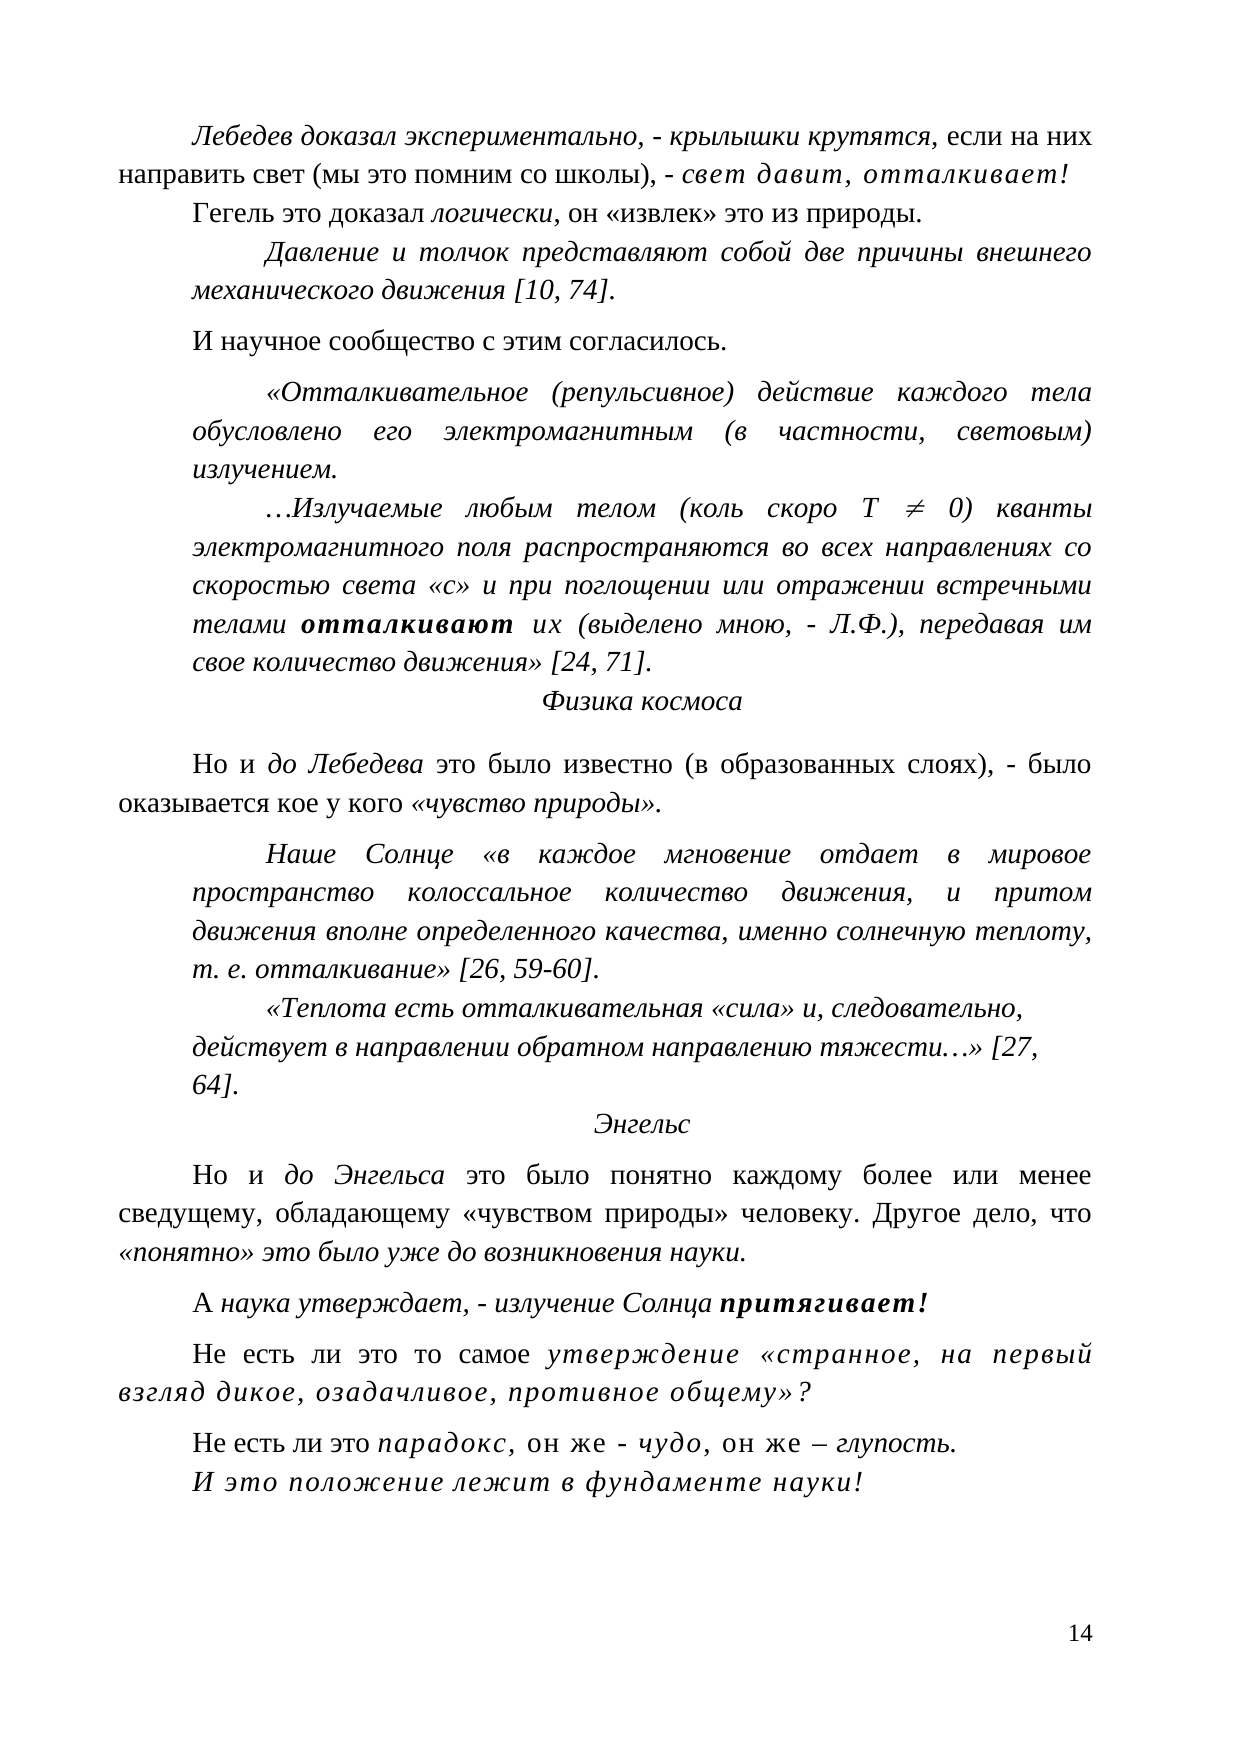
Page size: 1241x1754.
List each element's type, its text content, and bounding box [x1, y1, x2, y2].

text И это положение лежит в фундаменте науки! [118, 1464, 1092, 1498]
text …Излучаемые любым телом (коль скоро Т 0) кванты электромагнитного поля распространяются во всех направлениях со скоростью света «с» и при поглощении или отражении встречными телами отталкивают их (выделено мною, - Л.Ф.), передавая им свое количество движения» [24, 71]. [192, 490, 1092, 678]
text Лебедев доказал экспериментально, - крылышки крутятся, если на них направить свет (мы это помним со школы), - свет давит, отталкивает! [118, 118, 1092, 190]
text Не есть ли это парадокс, он же - чудо, он же – глупость. [118, 1426, 1092, 1459]
text Физика космоса [192, 683, 1092, 716]
text Давление и толчок представляют собой две причины внешнего механического движения [10, 74]. [192, 234, 1092, 306]
text Но и до Лебедева это было известно (в образованных слоях), - было оказывается кое у кого «чувство природы». [118, 746, 1092, 818]
text А наука утверждает, - излучение Солнца притягивает! [118, 1285, 1092, 1318]
text Наше Солнце «в каждое мгновение отдает в мировое пространство колоссальное количество движения, и притом движения вполне определенного качества, именно солнечную теплоту, т. е. отталкивание» [26, 59-60]. [192, 836, 1092, 985]
text Гегель это доказал логически, он «извлек» это из природы. [118, 195, 1092, 229]
text Но и до Энгельса это было понятно каждому более или менее сведущему, обладающему «чувством природы» человеку. Другое дело, что «понятно» это было уже до возникновения науки. [118, 1157, 1092, 1267]
text И научное сообщество с этим согласилось. [118, 323, 1092, 357]
text «Отталкивательное (репульсивное) действие каждого тела обусловлено его электромагнитным (в частности, световым) излучением. [192, 374, 1092, 485]
text Не есть ли это то самое утверждение «странное, на первый взгляд дикое, озадачливое, противное общему»? [118, 1336, 1092, 1408]
text «Теплота есть отталкивательная «сила» и, следовательно, действует в направлении обратном направлению тяжести…» [27, 64]. [192, 990, 1092, 1101]
text Энгельс [192, 1106, 1092, 1139]
